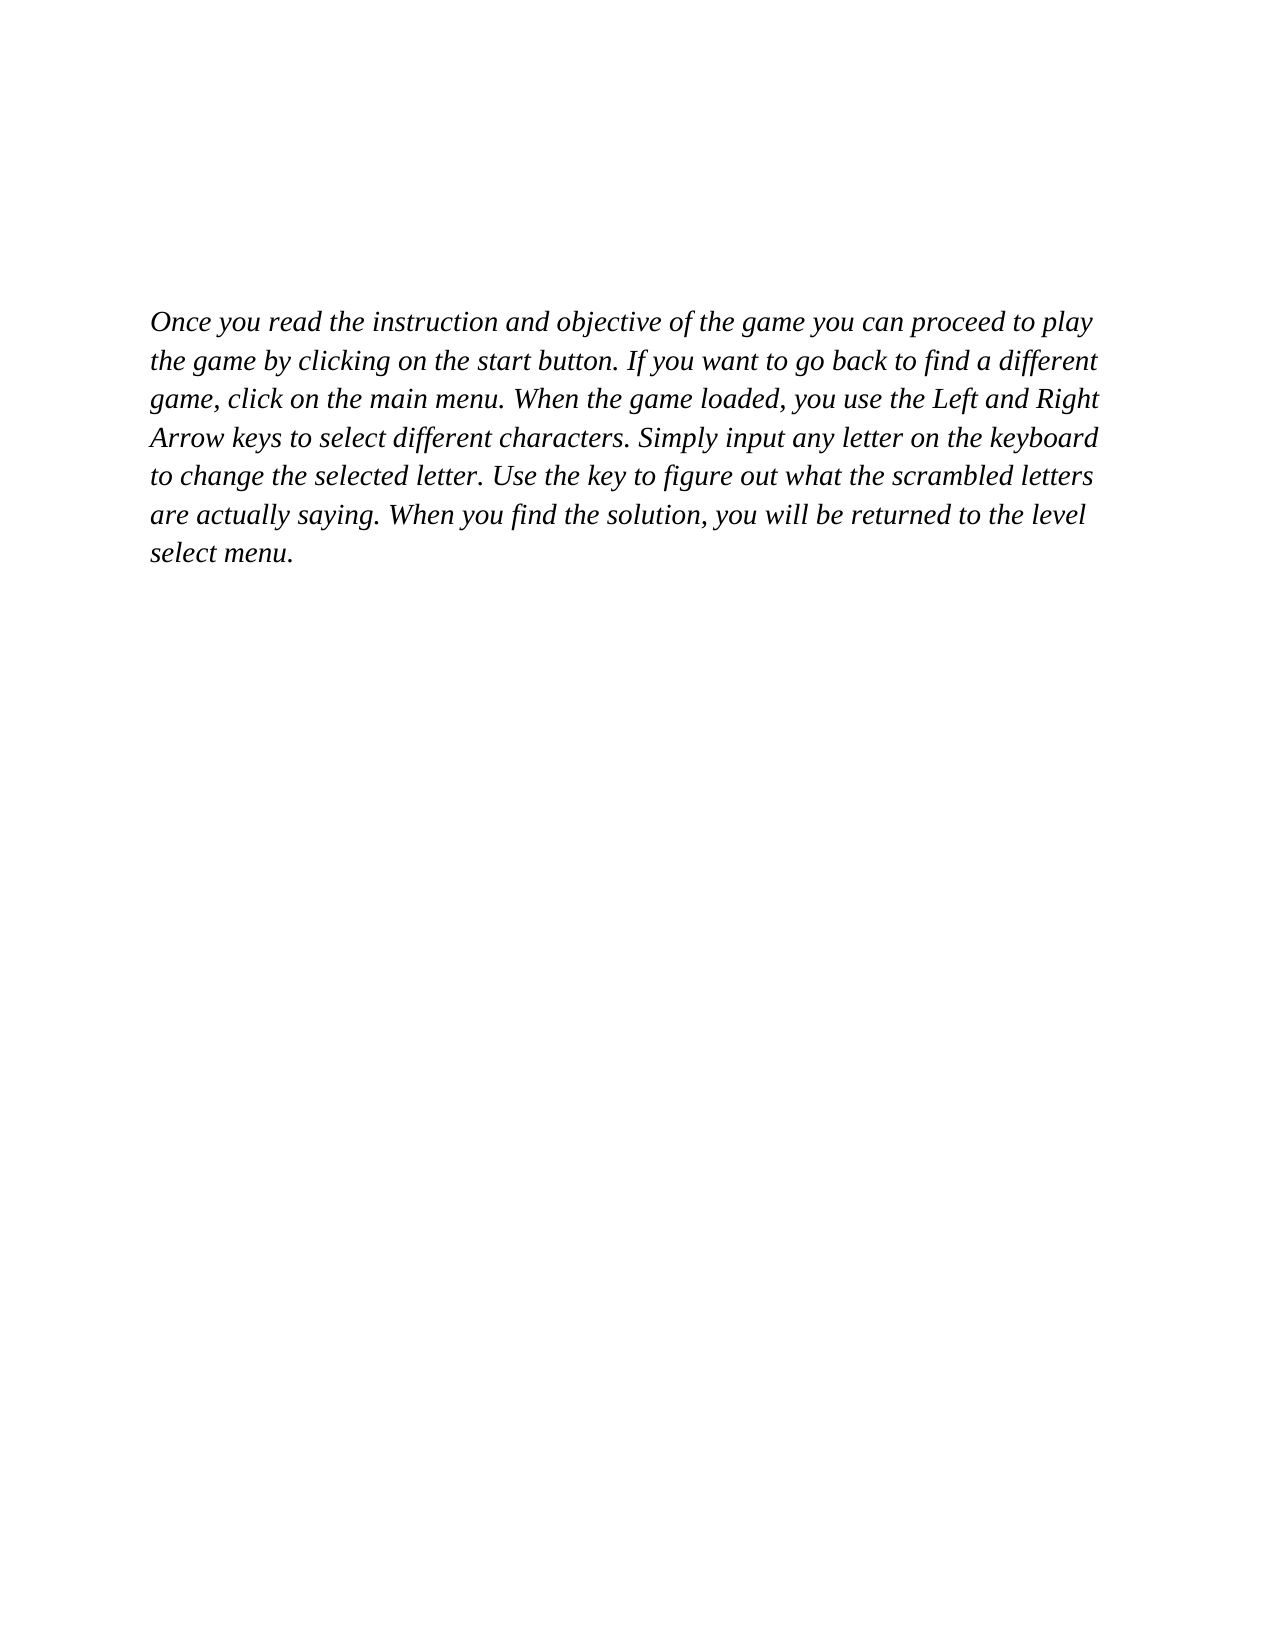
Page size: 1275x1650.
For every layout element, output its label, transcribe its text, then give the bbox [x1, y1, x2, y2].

text Once you read the instruction and objective of the game you can proceed to play the game by clicking on the start button. If you want to go back to find a different game, click on the main menu. When the game loaded, you use the Left and Right Arrow keys to select different characters. Simply input any letter on the keyboard to change the selected letter. Use the key to figure out what the scrambled letters are actually saying. When you find the solution, you will be returned to the level select menu. [150, 304, 1125, 569]
